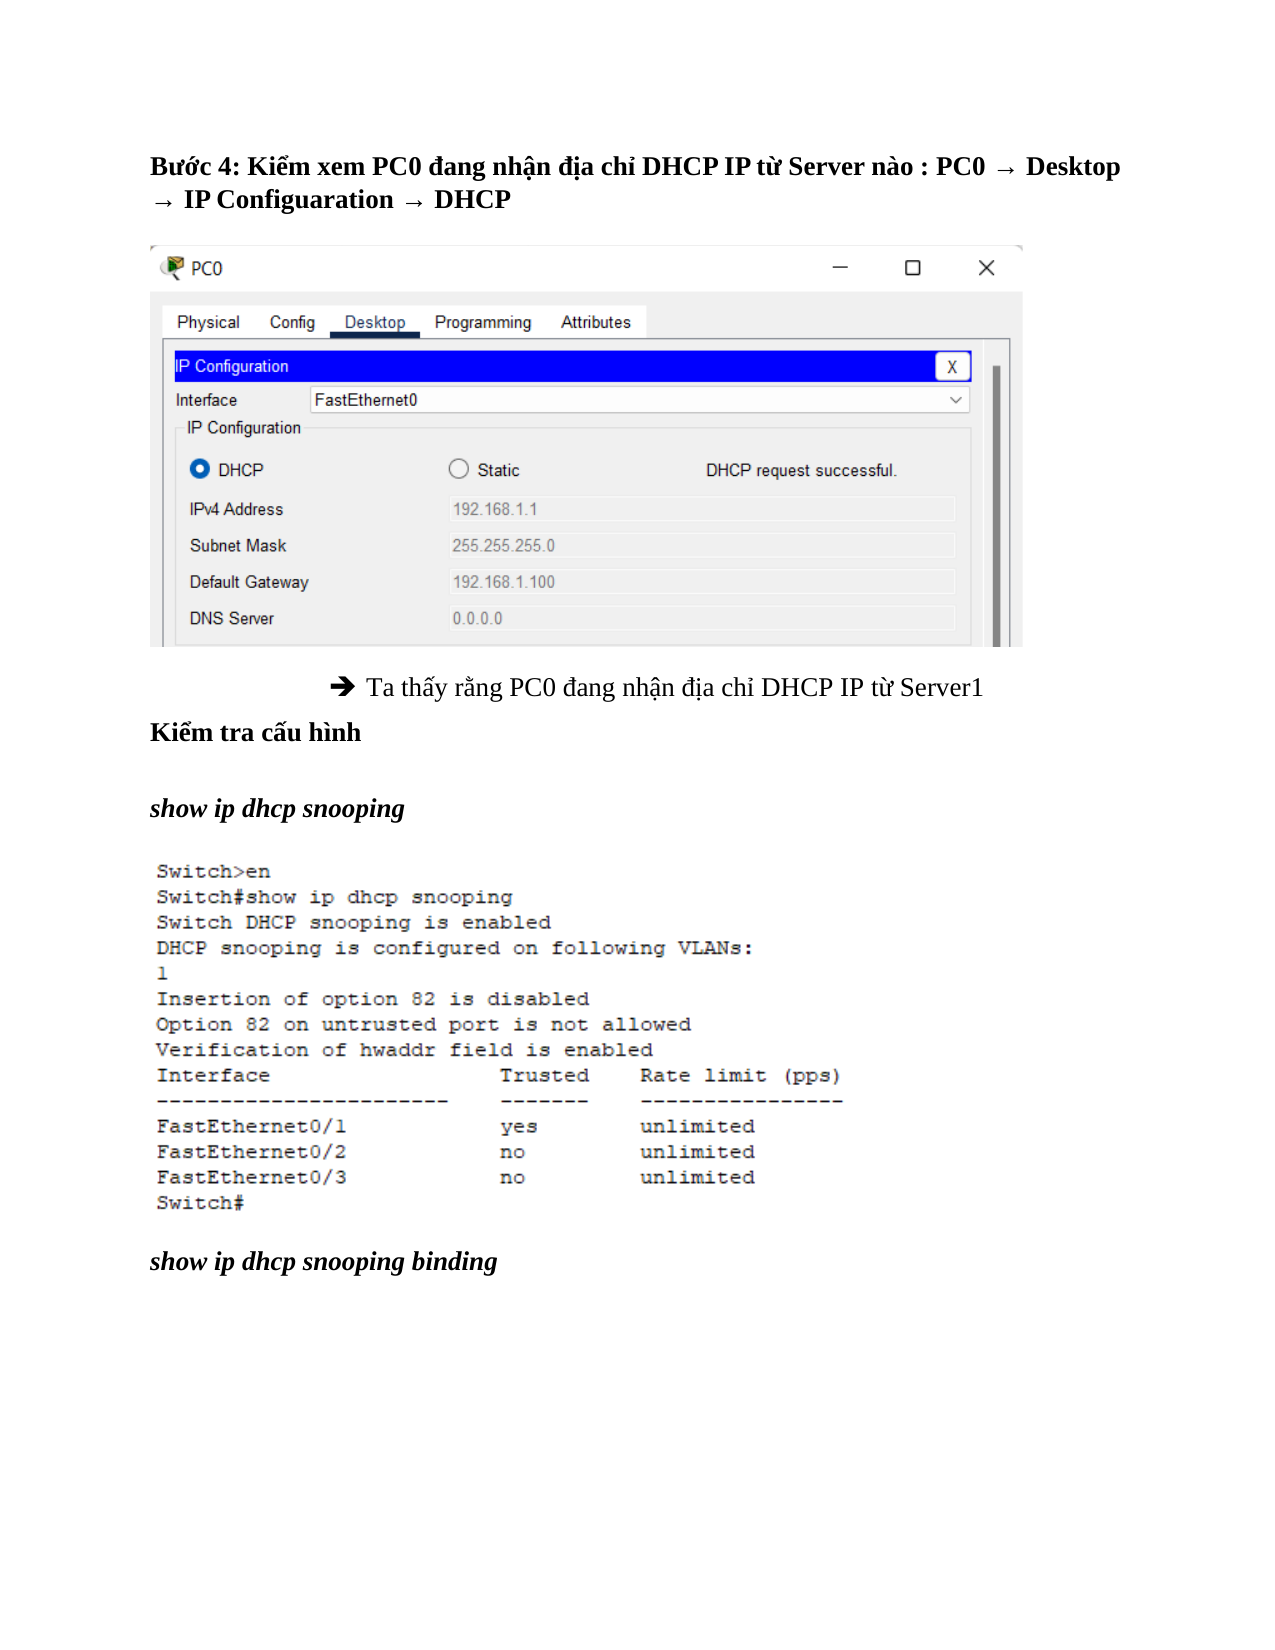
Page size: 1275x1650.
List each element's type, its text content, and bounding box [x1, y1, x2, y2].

subtitle Kiểm tra cấu hình [150, 716, 1125, 747]
text show ip dhcp snooping binding [150, 1245, 1125, 1276]
picture [150, 854, 892, 1214]
text Bước 4: Kiểm xem PC0 đang nhận địa chỉ DHCP IP từ Server nào : PC0 → Desktop → IP Configuaration → DHCP [150, 150, 1125, 214]
text show ip dhcp snooping [150, 792, 1125, 823]
picture [150, 245, 1023, 647]
list Ta thấy rằng PC0 đang nhận địa chỉ DHCP IP từ Server1 [187, 671, 1125, 702]
